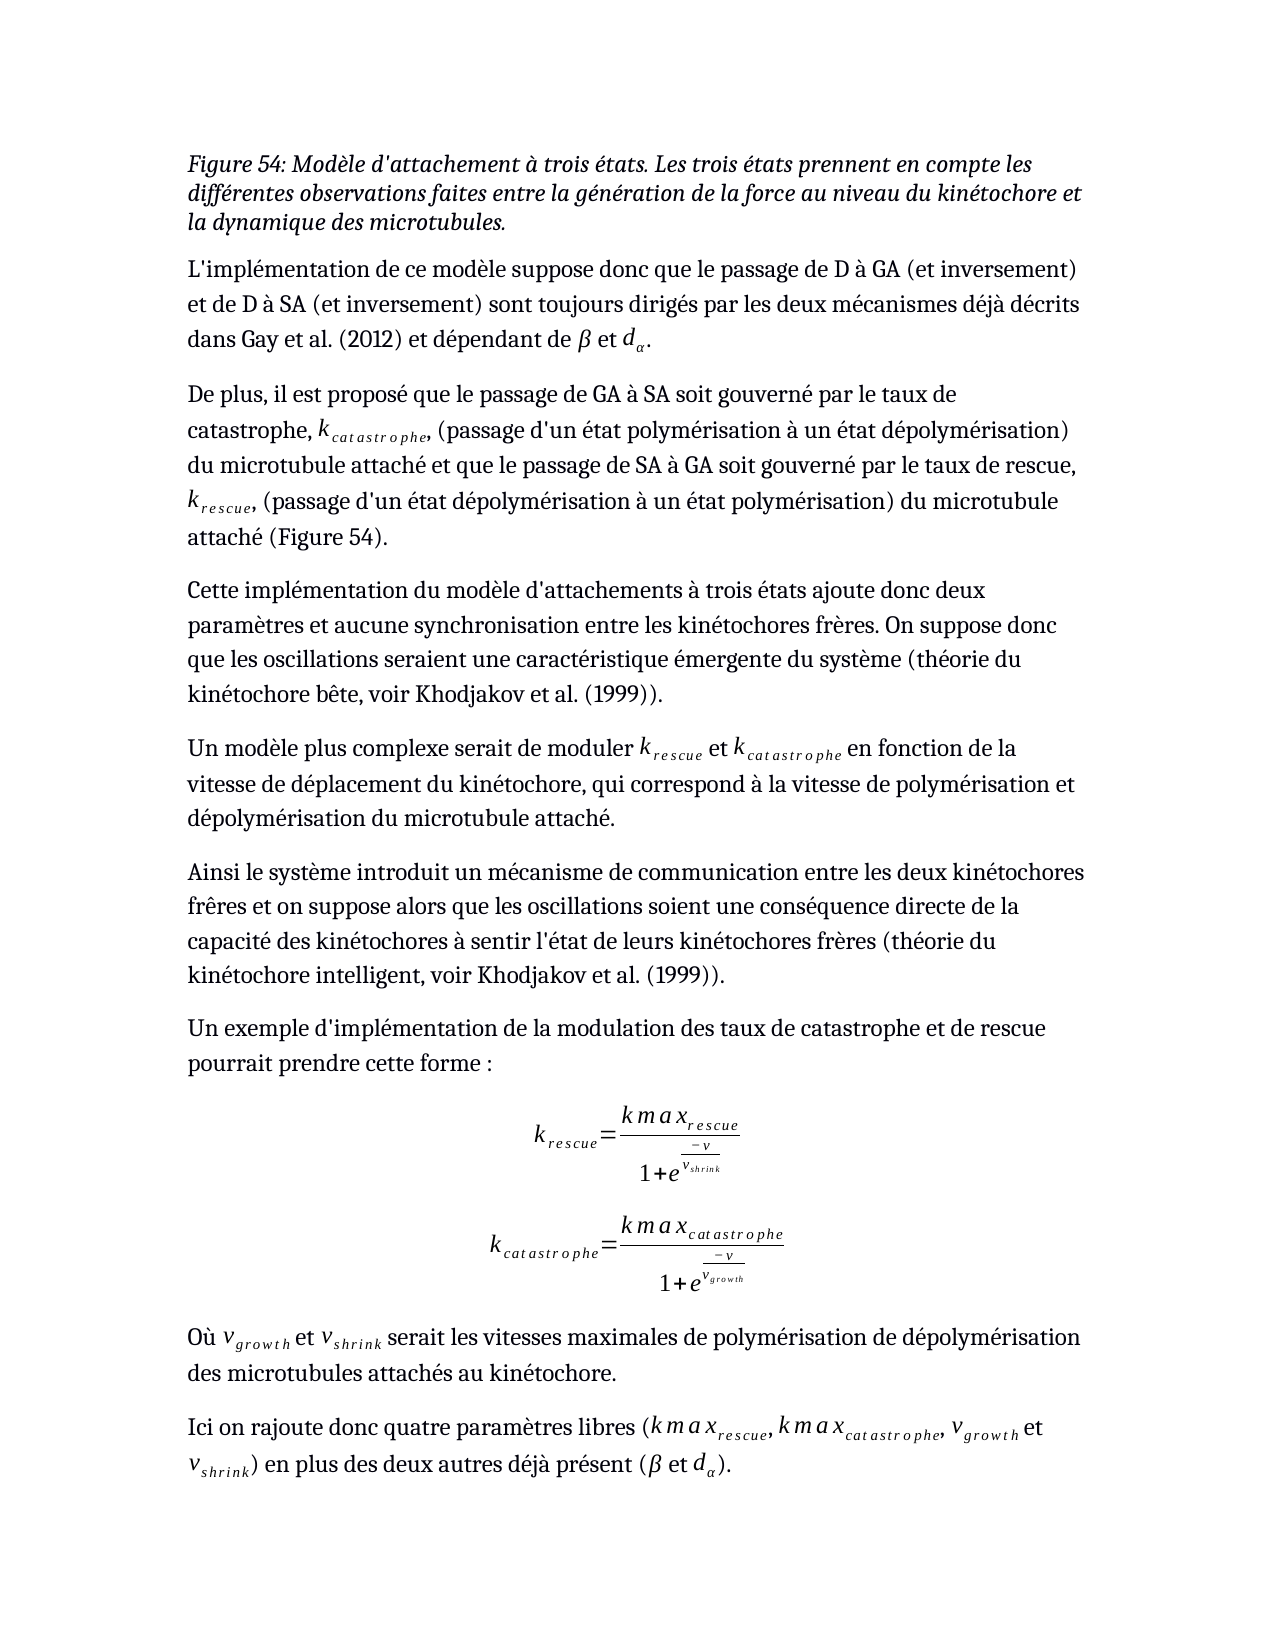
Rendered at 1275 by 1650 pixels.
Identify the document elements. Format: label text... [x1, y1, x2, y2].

text De plus, il est proposé que le passage de GA à SA soit gouverné par le taux de catastrophe, , (passage d'un état polymérisation à un état dépolymérisation) du microtubule attaché et que le passage de SA à GA soit gouverné par le taux de rescue, , (passage d'un état dépolymérisation à un état polymérisation) du microtubule attaché (Figure 54). [187, 380, 1087, 552]
text Un modèle plus complexe serait de moduler et en fonction de la vitesse de déplacement du kinétochore, qui correspond à la vitesse de polymérisation et dépolymérisation du microtubule attaché. [187, 733, 1087, 833]
text Où et serait les vitesses maximales de polymérisation de dépolymérisation des microtubules attachés au kinétochore. [187, 1322, 1087, 1387]
text Ici on rajoute donc quatre paramètres libres (, , et ) en plus des deux autres déjà présent ( et ). [187, 1412, 1087, 1480]
text Figure 54: Modèle d'attachement à trois états. Les trois états prennent en compte les différentes observations faites entre la génération de la force au niveau du kinétochore et la dynamique des microtubules. [187, 150, 1087, 236]
text Ainsi le système introduit un mécanisme de communication entre les deux kinétochores frêres et on suppose alors que les oscillations soient une conséquence directe de la capacité des kinétochores à sentir l'état de leurs kinétochores frères (théorie du kinétochore intelligent, voir Khodjakov et al. (1999)). [187, 858, 1087, 990]
text L'implémentation de ce modèle suppose donc que le passage de D à GA (et inversement) et de D à SA (et inversement) sont toujours dirigés par les deux mécanismes déjà décrits dans Gay et al. (2012) et dépendant de et . [187, 255, 1087, 355]
text Cette implémentation du modèle d'attachements à trois états ajoute donc deux paramètres et aucune synchronisation entre les kinétochores frères. On suppose donc que les oscillations seraient une caractéristique émergente du système (théorie du kinétochore bête, voir Khodjakov et al. (1999)). [187, 576, 1087, 708]
text Un exemple d'implémentation de la modulation des taux de catastrophe et de rescue pourrait prendre cette forme : [187, 1014, 1087, 1077]
